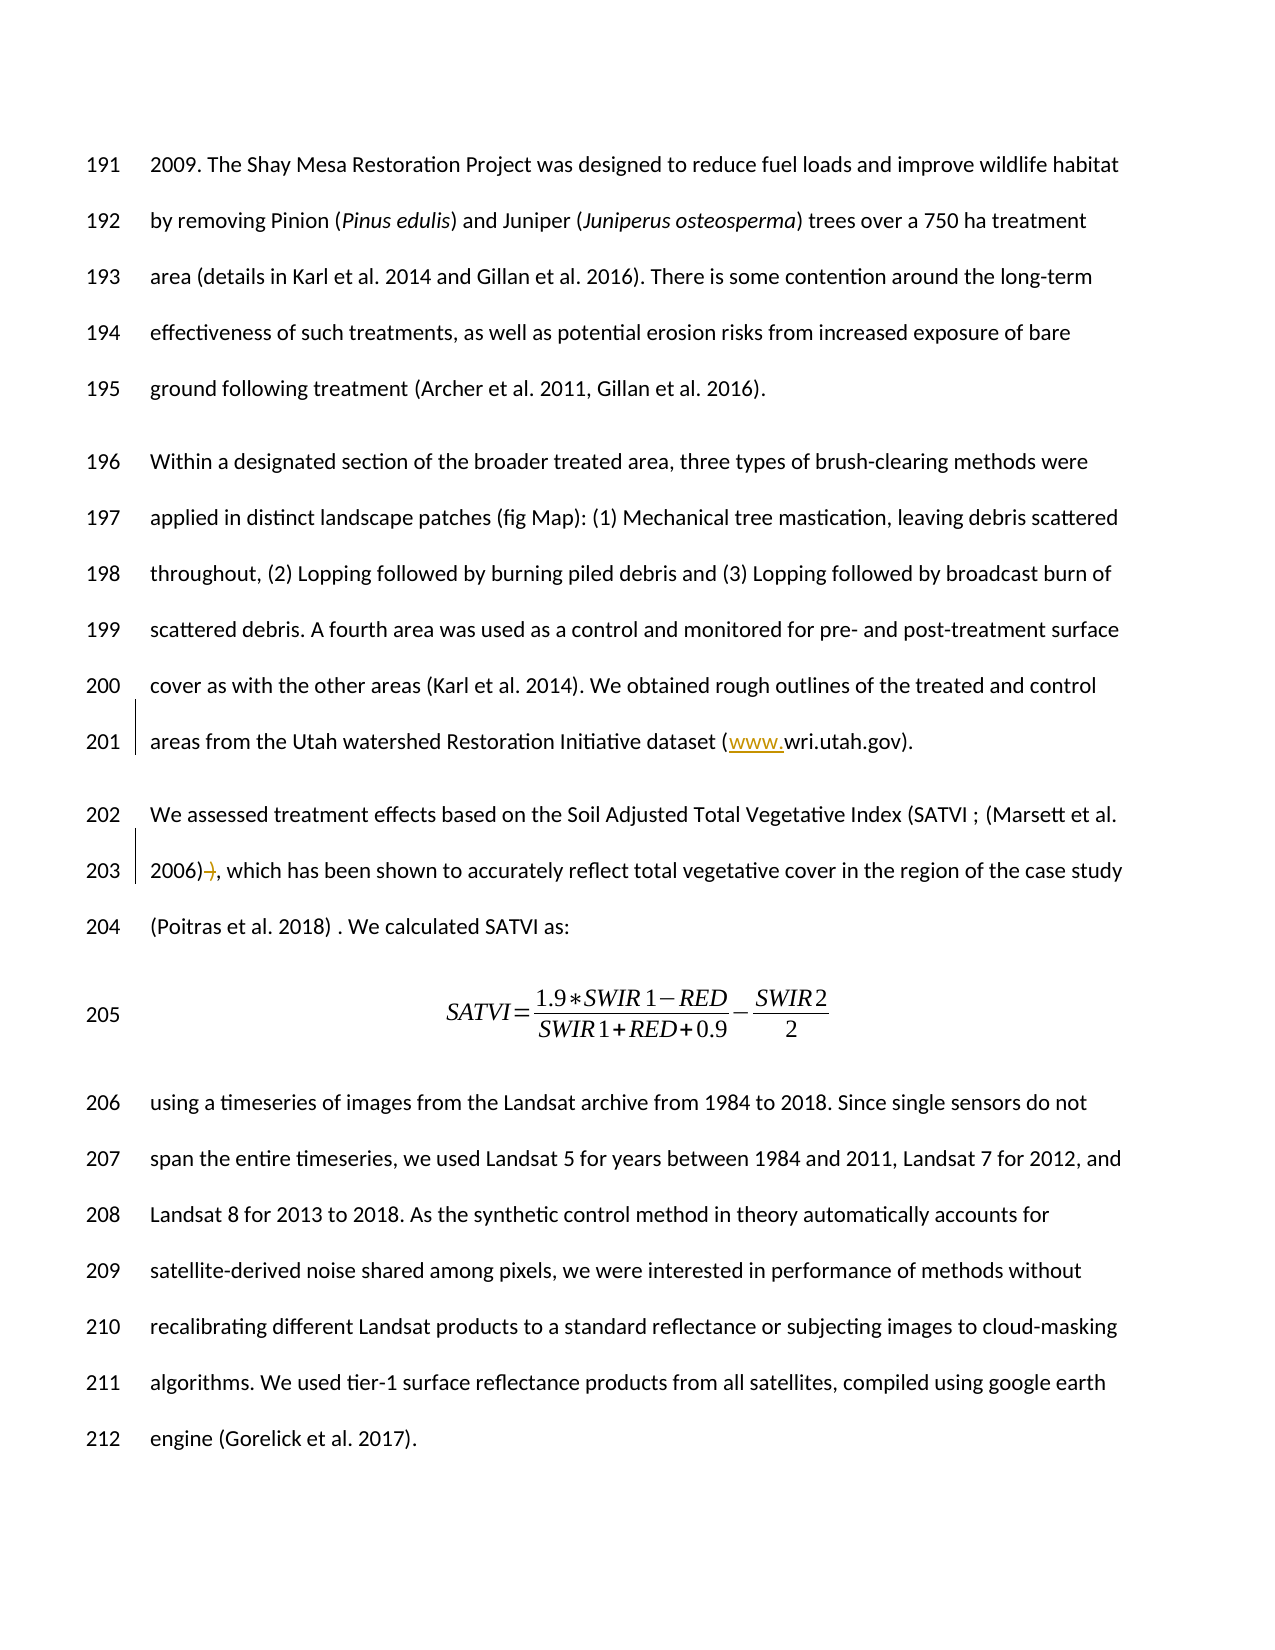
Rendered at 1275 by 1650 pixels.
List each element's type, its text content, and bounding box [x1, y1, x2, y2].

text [150, 150, 1125, 402]
text We assessed treatment effects based on the Soil Adjusted Total Vegetative Index (SATVI ; (Marsett et al. 2006), which has been shown to accurately reflect total vegetative cover in the region of the case study (Poitras et al. 2018) . We calculated SATVI as: [150, 800, 1125, 940]
text using a timeseries of images from the Landsat archive from 1984 to 2018. Since single sensors do not span the entire timeseries, we used Landsat 5 for years between 1984 and 2011, Landsat 7 for 2012, and Landsat 8 for 2013 to 2018. As the synthetic control method in theory automatically accounts for satellite-derived noise shared among pixels, we were interested in performance of methods without recalibrating different Landsat products to a standard reflectance or subjecting images to cloud-masking algorithms. We used tier-1 surface reflectance products from all satellites, compiled using google earth engine (Gorelick et al. 2017). [150, 1088, 1125, 1452]
text Within a designated section of the broader treated area, three types of brush-clearing methods were applied in distinct landscape patches (fig Map): (1) Mechanical tree mastication, leaving debris scattered throughout, (2) Lopping followed by burning piled debris and (3) Lopping followed by broadcast burn of scattered debris. A fourth area was used as a control and monitored for pre- and post-treatment surface cover as with the other areas (Karl et al. 2014). We obtained rough outlines of the treated and control areas from the Utah watershed Restoration Initiative dataset (wri.utah.gov). [150, 447, 1125, 755]
